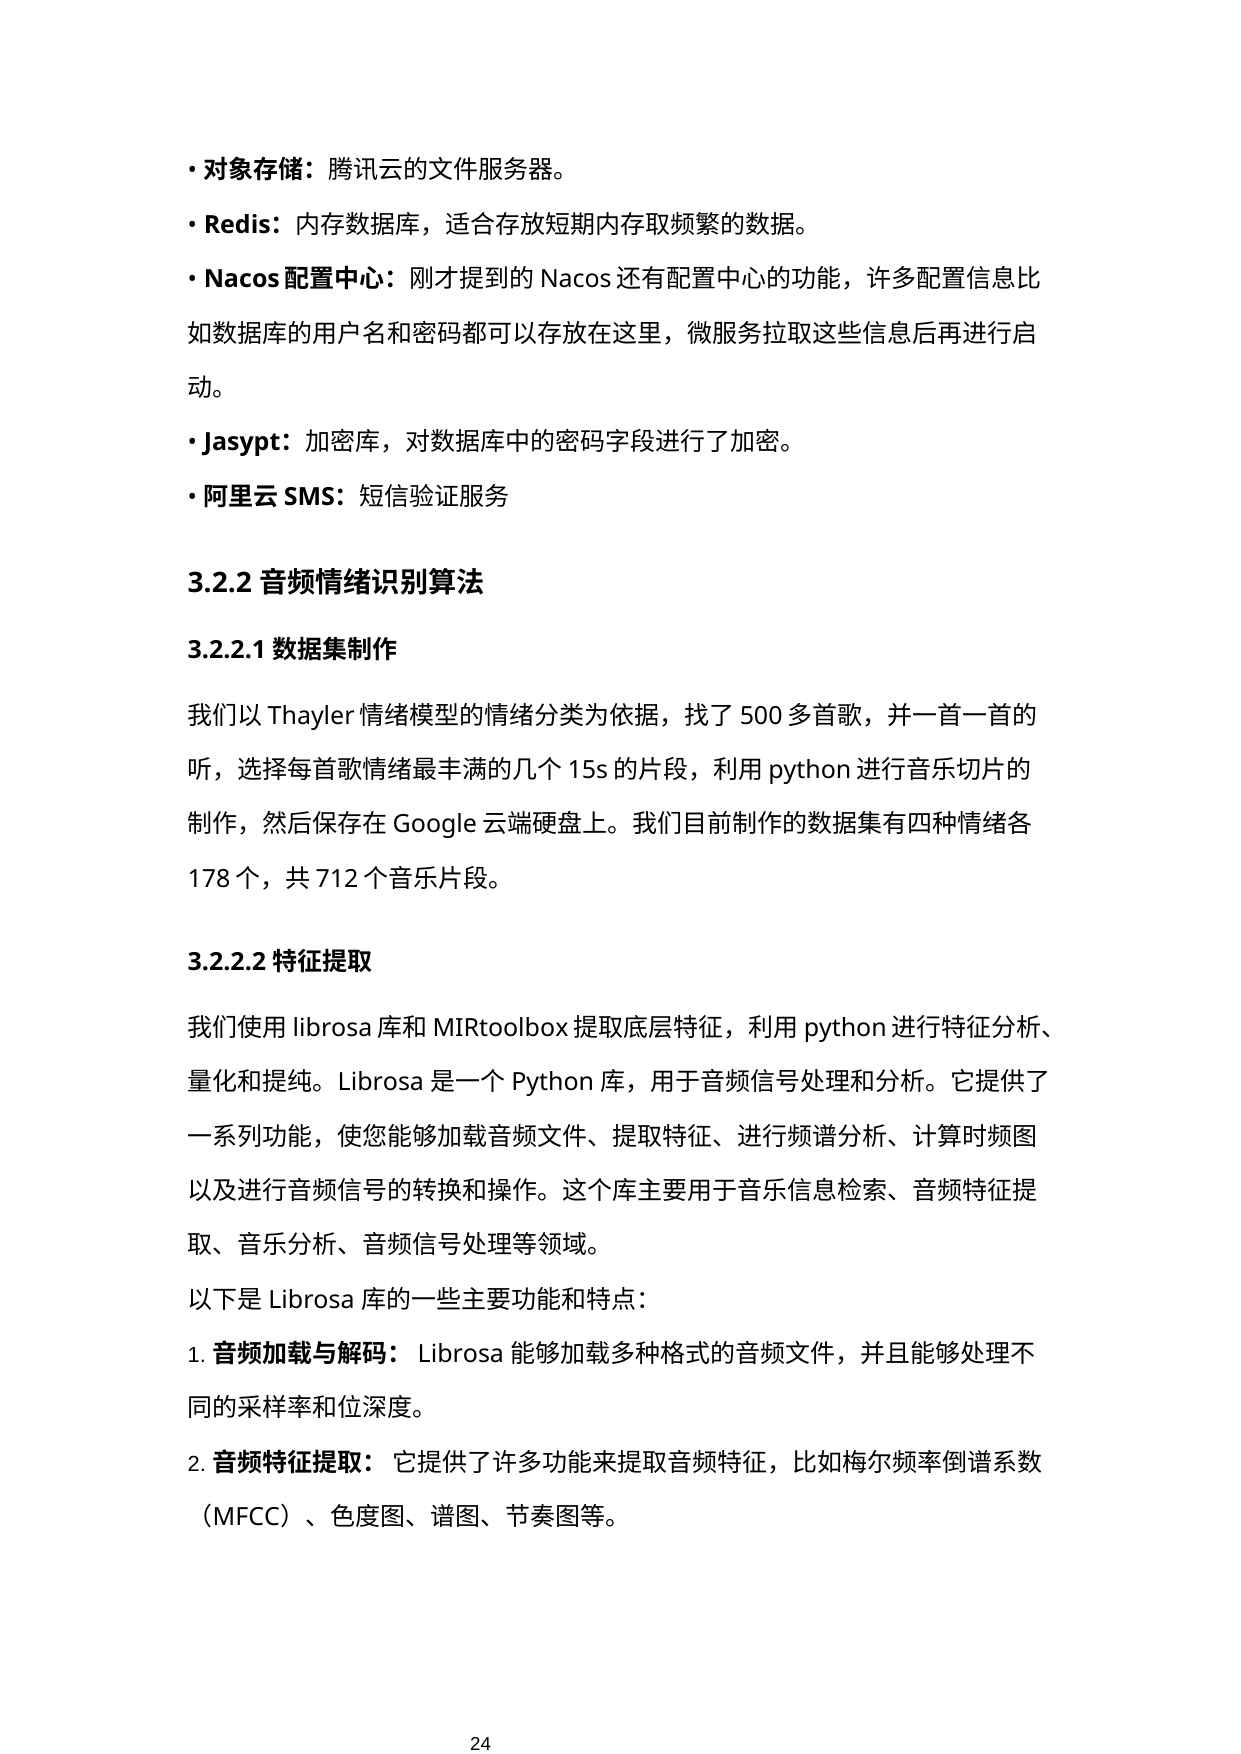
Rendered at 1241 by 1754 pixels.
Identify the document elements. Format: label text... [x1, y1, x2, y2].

text • 对象存储：腾讯云的文件服务器。 [187, 150, 1053, 186]
text • 阿里云SMS：短信验证服务 [187, 476, 1053, 512]
text 以下是 Librosa 库的一些主要功能和特点： [187, 1279, 1053, 1315]
text • Jasypt：加密库，对数据库中的密码字段进行了加密。 [187, 422, 1053, 458]
text 我们使用librosa库和MIRtoolbox提取底层特征，利用python进行特征分析、量化和提纯。Librosa 是一个 Python 库，用于音频信号处理和分析。它提供了一系列功能，使您能够加载音频文件、提取特征、进行频谱分析、计算时频图以及进行音频信号的转换和操作。这个库主要用于音乐信息检索、音频特征提取、音乐分析、音频信号处理等领域。 [187, 1007, 1053, 1261]
list 音频特征提取： 它提供了许多功能来提取音频特征，比如梅尔频率倒谱系数（MFCC）、色度图、谱图、节奏图等。 [187, 1442, 1053, 1533]
text • Redis：内存数据库，适合存放短期内存取频繁的数据。 [187, 204, 1053, 241]
text • Nacos配置中心：刚才提到的Nacos还有配置中心的功能，许多配置信息比如数据库的用户名和密码都可以存放在这里，微服务拉取这些信息后再进行启动。 [187, 259, 1053, 404]
text 我们以Thayler情绪模型的情绪分类为依据，找了500多首歌，并一首一首的听，选择每首歌情绪最丰满的几个15s的片段，利用python进行音乐切片的制作，然后保存在Google云端硬盘上。我们目前制作的数据集有四种情绪各178个，共712个音乐片段。 [187, 695, 1053, 894]
subtitle 3.2.2.2 特征提取 [187, 942, 1053, 978]
list 音频加载与解码： Librosa 能够加载多种格式的音频文件，并且能够处理不同的采样率和位深度。 [187, 1333, 1053, 1424]
subtitle 3.2.2.1 数据集制作 [187, 630, 1053, 666]
subtitle 3.2.2 音频情绪识别算法 [187, 560, 1053, 601]
